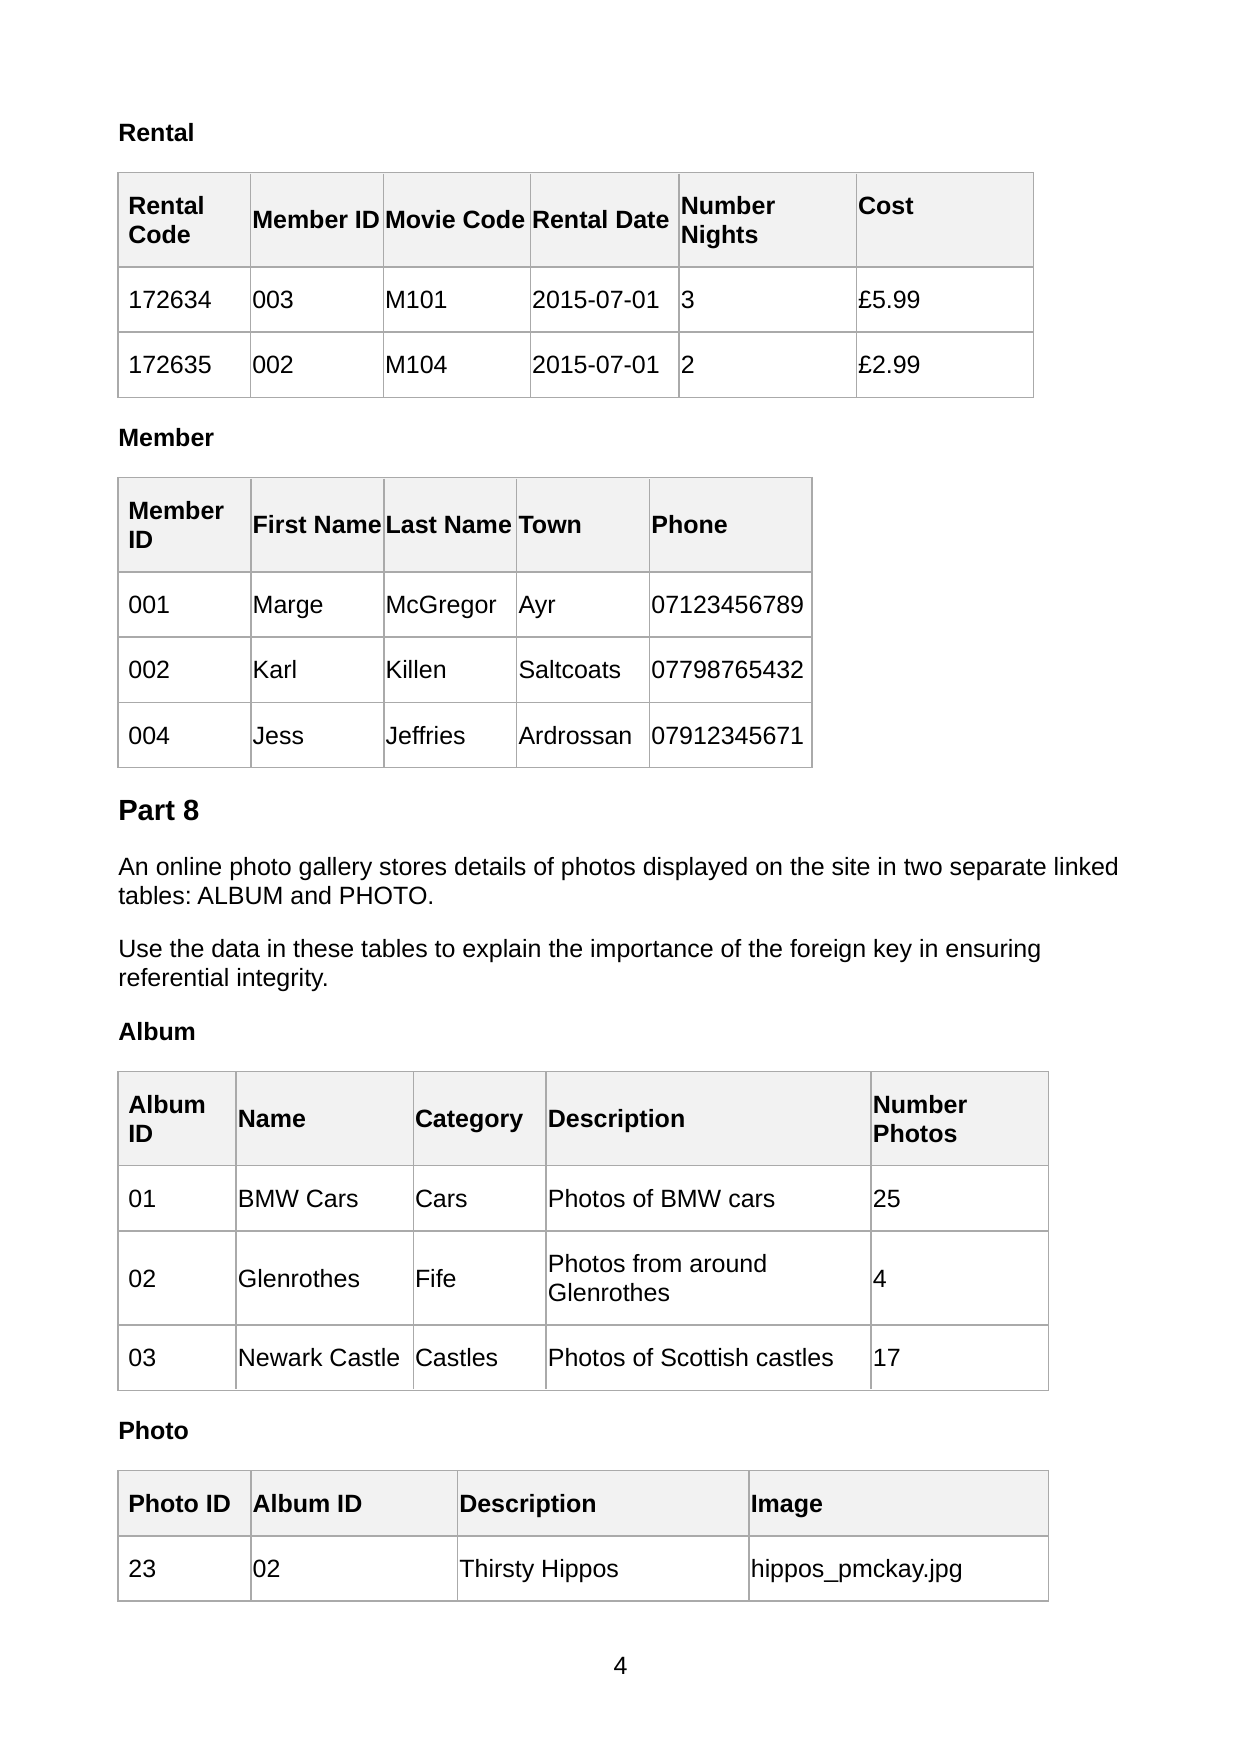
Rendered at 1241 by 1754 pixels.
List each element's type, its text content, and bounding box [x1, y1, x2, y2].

table_cell 07798765432 [650, 638, 811, 702]
table_cell Newark Castle [237, 1326, 413, 1389]
table_cell Ayr [517, 573, 649, 636]
table_header Category [414, 1072, 545, 1165]
table_header Last Name [385, 478, 516, 571]
table_header Album ID [252, 1471, 457, 1535]
subtitle Rental [118, 118, 1122, 147]
table_cell 001 [119, 573, 250, 636]
table_cell Photos of Scottish castles [547, 1326, 870, 1389]
table_cell 172635 [119, 333, 250, 397]
table_header Number Nights [680, 173, 856, 266]
table_header Number Photos [872, 1072, 1048, 1165]
table_cell 2015-07-01 [531, 268, 678, 331]
table_cell 03 [119, 1326, 235, 1389]
table_cell 23 [119, 1537, 250, 1600]
table_cell 172634 [119, 268, 250, 331]
table_cell Cars [414, 1166, 545, 1230]
table_cell 02 [119, 1232, 235, 1324]
table_cell Marge [252, 573, 383, 636]
table_cell McGregor [385, 573, 516, 636]
table_cell 002 [251, 333, 383, 397]
table_cell Photos of BMW cars [547, 1166, 870, 1230]
table_header Phone [650, 478, 811, 571]
table_header Album ID [119, 1072, 235, 1165]
table_cell 01 [119, 1166, 235, 1230]
table_header Description [458, 1471, 748, 1535]
table_cell 2015-07-01 [531, 333, 678, 397]
table_cell 07912345671 [650, 703, 811, 767]
table_cell 002 [119, 638, 250, 702]
table_cell M104 [384, 333, 530, 397]
subtitle Photo [118, 1416, 1122, 1445]
table_cell Killen [385, 638, 516, 702]
table_cell Fife [414, 1232, 545, 1324]
table_header Photo ID [119, 1471, 250, 1535]
table_cell Glenrothes [237, 1232, 413, 1324]
table_header Movie Code [384, 173, 530, 266]
table_cell 25 [872, 1166, 1048, 1230]
table_header Name [237, 1072, 413, 1165]
subtitle Part 8 [118, 793, 1122, 827]
table_cell Karl [252, 638, 383, 702]
table_header Description [547, 1072, 870, 1165]
table_cell M101 [384, 268, 530, 331]
text An online photo gallery stores details of photos displayed on the site in two separate linked tables: ALBUM and PHOTO. [118, 852, 1122, 909]
table_header Member ID [251, 173, 383, 266]
table_header Rental Code [119, 173, 250, 266]
table_cell £5.99 [857, 268, 1033, 331]
table_cell Photos from around Glenrothes [547, 1232, 870, 1324]
table_header Member ID [119, 478, 251, 571]
table_cell Jess [252, 703, 383, 767]
table_cell 4 [872, 1232, 1048, 1324]
table_cell £2.99 [857, 333, 1033, 397]
table_cell hippos_pmckay.jpg [750, 1537, 1048, 1600]
table_cell 07123456789 [650, 573, 811, 636]
table_cell 2 [680, 333, 856, 397]
table_header First Name [252, 478, 384, 571]
table_header Town [517, 478, 649, 571]
subtitle Album [118, 1017, 1122, 1046]
table_cell Saltcoats [517, 638, 649, 702]
table_cell Castles [414, 1326, 545, 1389]
table_cell BMW Cars [237, 1166, 413, 1230]
table_header Image [750, 1471, 1048, 1535]
table_cell 02 [252, 1537, 457, 1600]
subtitle Member [118, 423, 1122, 452]
table_cell 17 [872, 1326, 1048, 1389]
table_cell Ardrossan [517, 703, 649, 767]
table_header Cost [857, 173, 1033, 266]
table_cell Jeffries [385, 703, 516, 767]
table_cell Thirsty Hippos [458, 1537, 748, 1600]
text Use the data in these tables to explain the importance of the foreign key in ensuring referential integrity. [118, 934, 1122, 992]
table_header Rental Date [531, 173, 679, 266]
table_cell 004 [119, 703, 250, 767]
table_cell 003 [251, 268, 383, 331]
table_cell 3 [680, 268, 856, 331]
